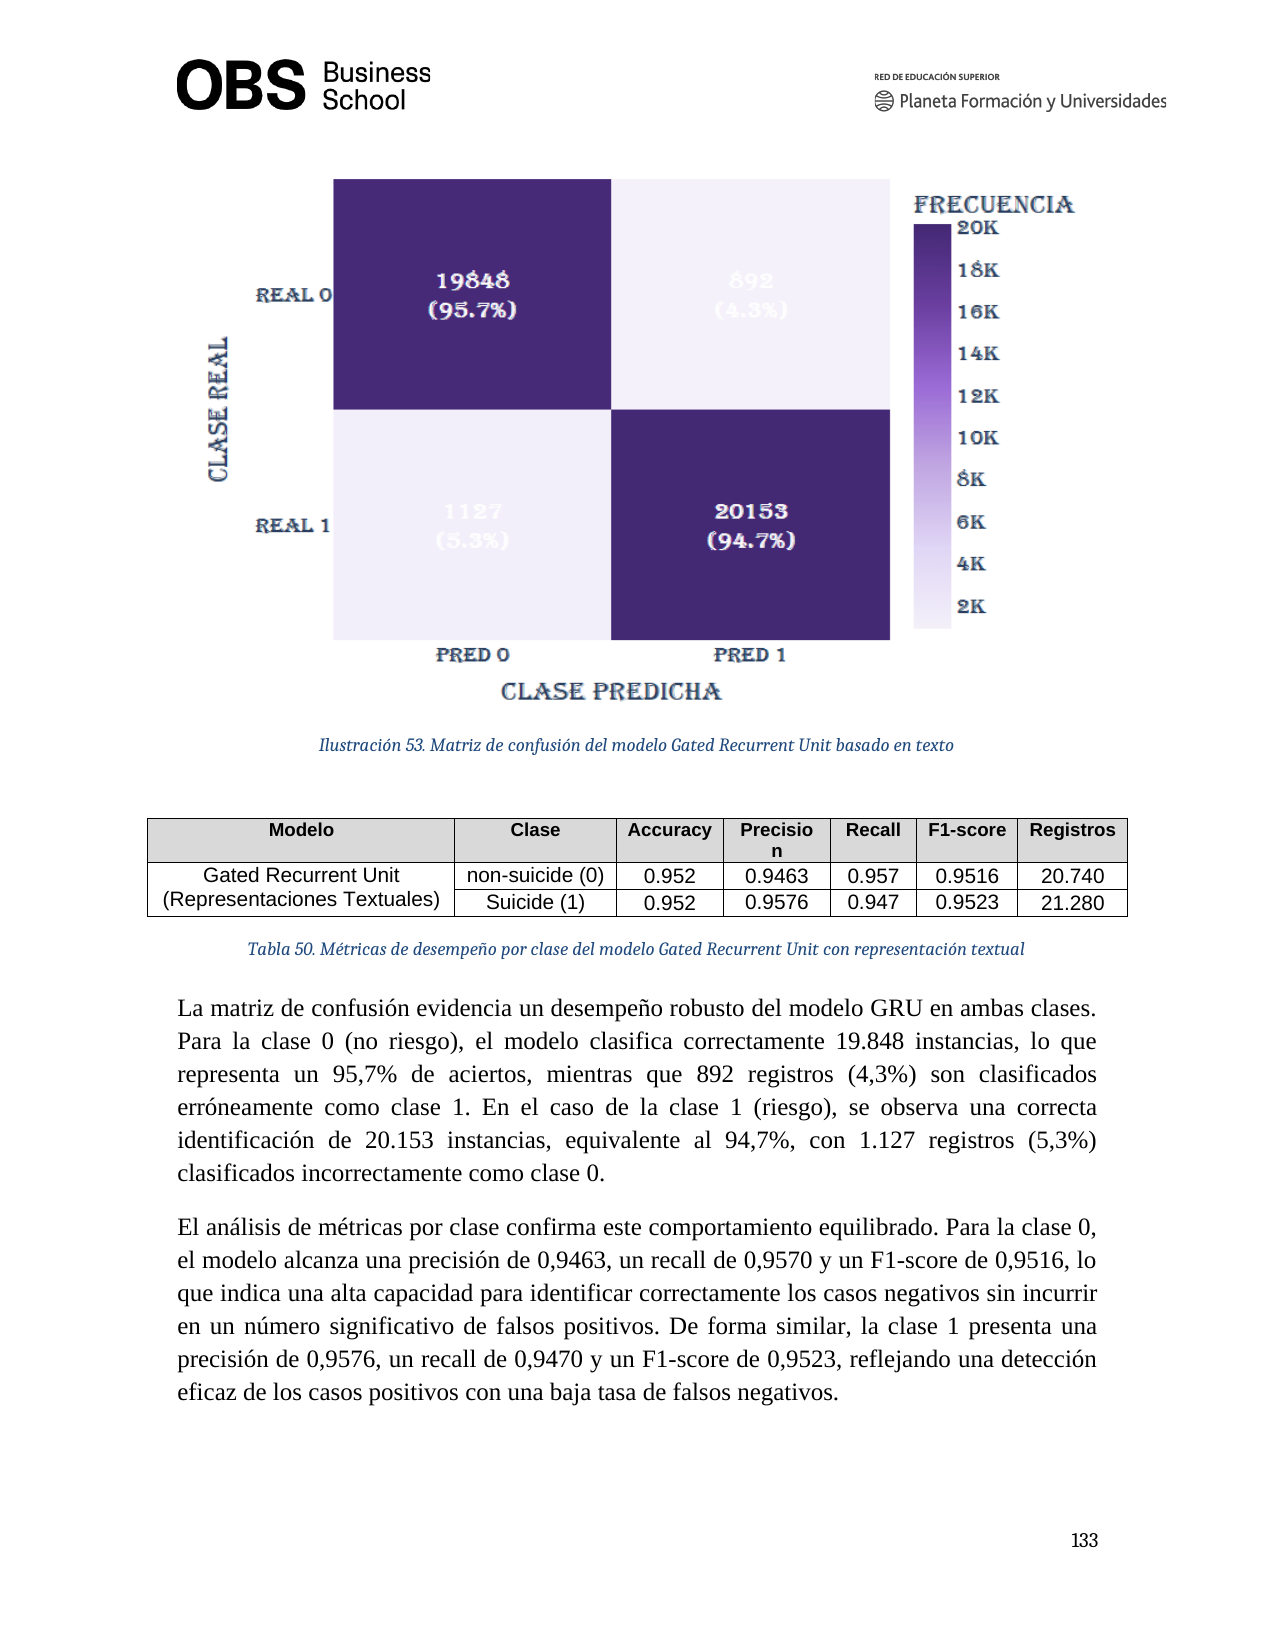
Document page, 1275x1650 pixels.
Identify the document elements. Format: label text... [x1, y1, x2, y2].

table_cell 21.280 [1018, 890, 1127, 916]
table_header Registros [1018, 819, 1127, 862]
table_cell non-suicide (0) [455, 863, 616, 889]
table_cell 0.957 [831, 863, 916, 889]
table_header Modelo [148, 819, 454, 862]
text La matriz de confusión evidencia un desempeño robusto del modelo GRU en ambas clases. Para la clase 0 (no riesgo), el modelo clasifica correctamente 19.848 instancias, lo que representa un 95,7% de aciertos, mientras que 892 registros (4,3%) son clasificados erróneamente como clase 1. En el caso de la clase 1 (riesgo), se observa una correcta identificación de 20.153 instancias, equivalente al 94,7%, con 1.127 registros (5,3%) clasificados incorrectamente como clase 0. [177, 993, 1098, 1187]
text Tabla 50. Métricas de desempeño por clase del modelo Gated Recurrent Unit con representación textual [177, 938, 1098, 960]
table_header F1-score [917, 819, 1017, 862]
picture [874, 72, 1167, 112]
table_cell 0.9523 [917, 890, 1017, 916]
table_header Accuracy [617, 819, 723, 862]
text El análisis de métricas por clase confirma este comportamiento equilibrado. Para la clase 0, el modelo alcanza una precisión de 0,9463, un recall de 0,9570 y un F1-score de 0,9516, lo que indica una alta capacidad para identificar correctamente los casos negativos sin incurrir en un número significativo de falsos positivos. De forma similar, la clase 1 presenta una precisión de 0,9576, un recall de 0,9470 y un F1-score de 0,9523, reflejando una detección eficaz de los casos positivos con una baja tasa de falsos negativos. [177, 1212, 1098, 1406]
picture [196, 169, 1079, 711]
table_cell 0.952 [617, 890, 723, 916]
table_header Recall [831, 819, 916, 862]
picture [177, 59, 431, 110]
table_cell 0.9516 [917, 863, 1017, 889]
table_cell Gated Recurrent Unit (Representaciones Textuales) [148, 863, 454, 916]
table_cell 0.9576 [724, 890, 830, 916]
table_header Clase [455, 819, 616, 862]
table_cell 0.947 [831, 890, 916, 916]
text Ilustración 53. Matriz de confusión del modelo Gated Recurrent Unit basado en texto [177, 735, 1098, 757]
table_cell Suicide (1) [455, 890, 616, 916]
table_header Precision [724, 819, 830, 862]
table_cell 0.9463 [724, 863, 830, 889]
table_cell 0.952 [617, 863, 723, 889]
table_cell 20.740 [1018, 863, 1127, 889]
